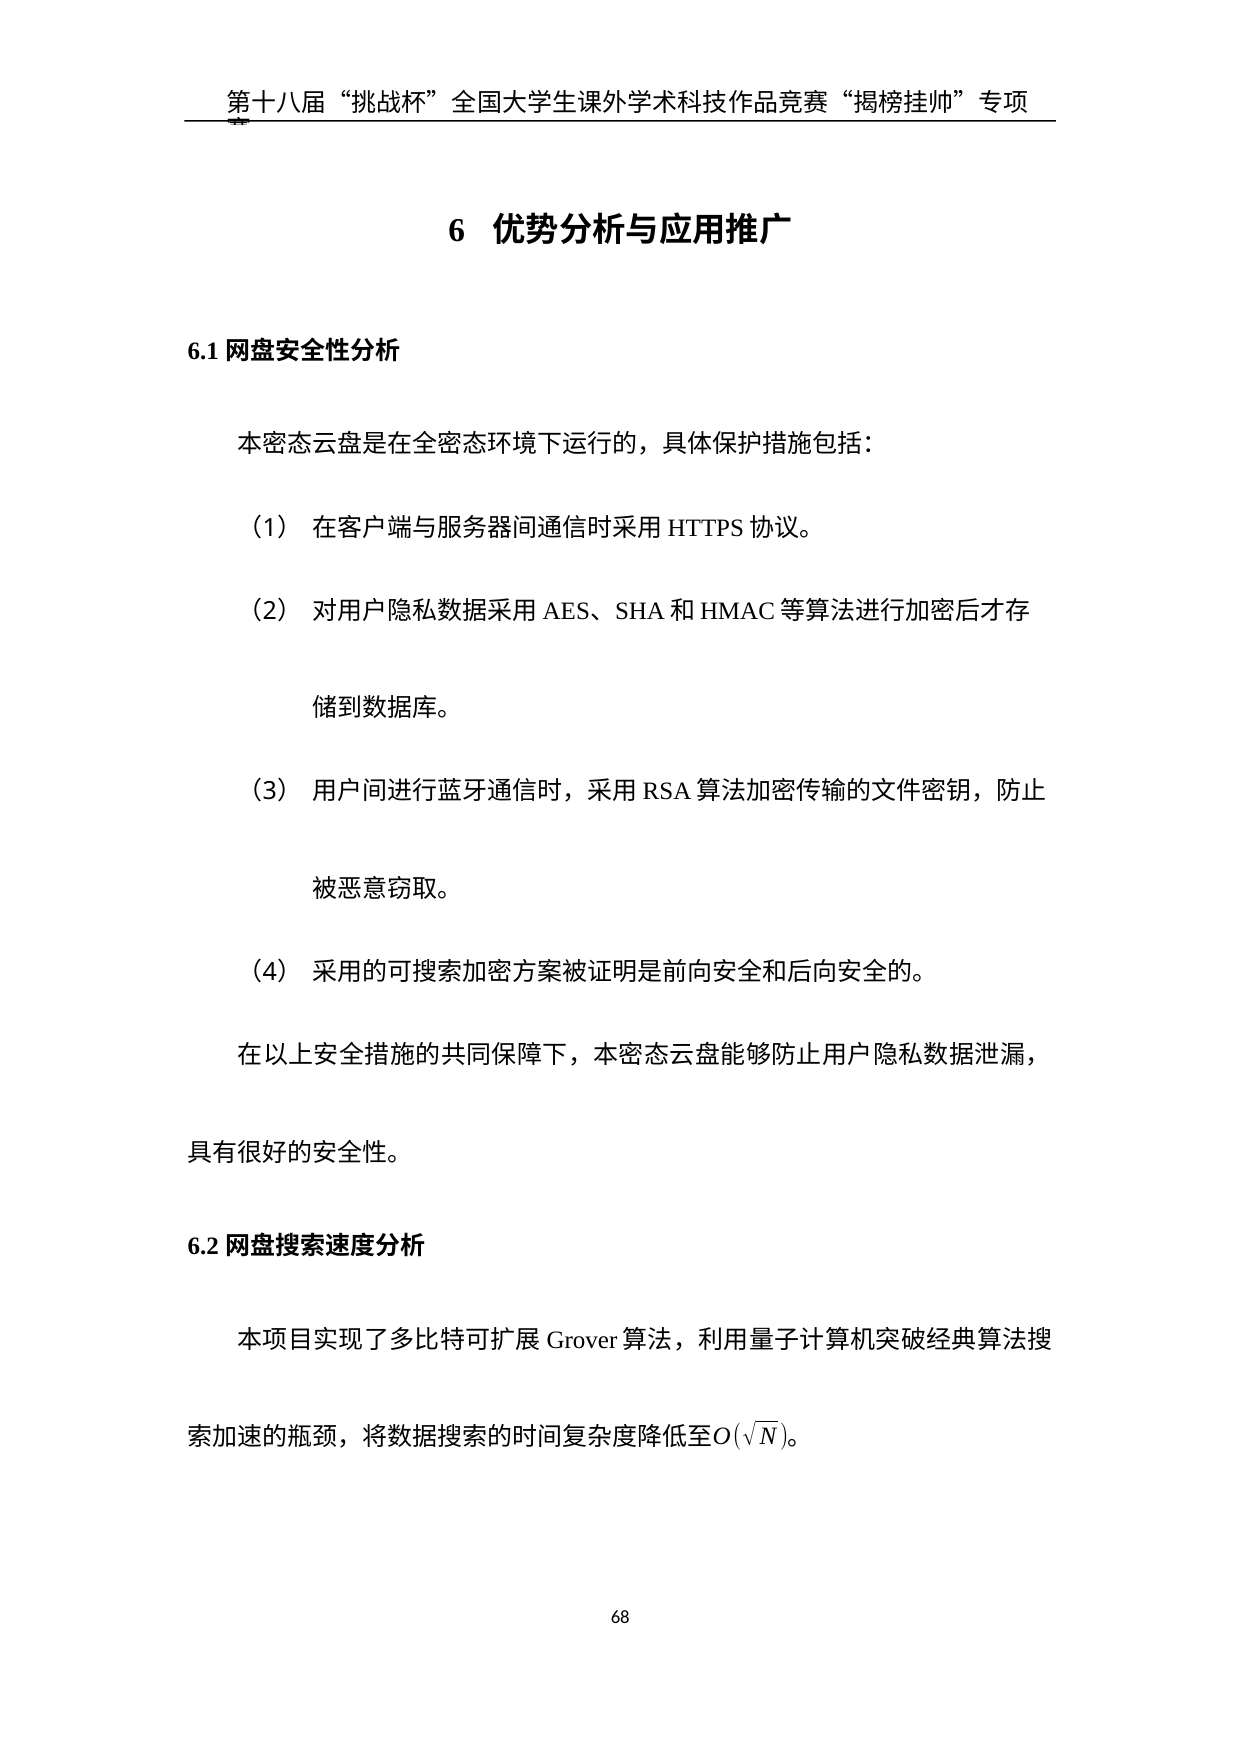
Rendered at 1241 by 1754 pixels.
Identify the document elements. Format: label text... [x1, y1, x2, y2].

text 在以上安全措施的共同保障下，本密态云盘能够防止用户隐私数据泄漏，具有很好的安全性。 [187, 1020, 1053, 1183]
list 用户间进行蓝牙通信时，采用RSA算法加密传输的文件密钥，防止被恶意窃取。 [237, 756, 1053, 919]
subtitle 6.2 网盘搜索速度分析 [187, 1211, 1053, 1276]
subtitle 优势分析与应用推广 [187, 194, 1053, 259]
subtitle 6.1 网盘安全性分析 [187, 316, 1053, 381]
text 本密态云盘是在全密态环境下运行的，具体保护措施包括： [187, 409, 1053, 474]
text 本项目实现了多比特可扩展Grover算法，利用量子计算机突破经典算法搜索加速的瓶颈，将数据搜索的时间复杂度降低至。 [187, 1305, 1053, 1467]
list 在客户端与服务器间通信时采用HTTPS协议。 [237, 493, 1053, 558]
list 对用户隐私数据采用AES、SHA和HMAC等算法进行加密后才存储到数据库。 [237, 576, 1053, 738]
list 采用的可搜索加密方案被证明是前向安全和后向安全的。 [237, 937, 1053, 1002]
